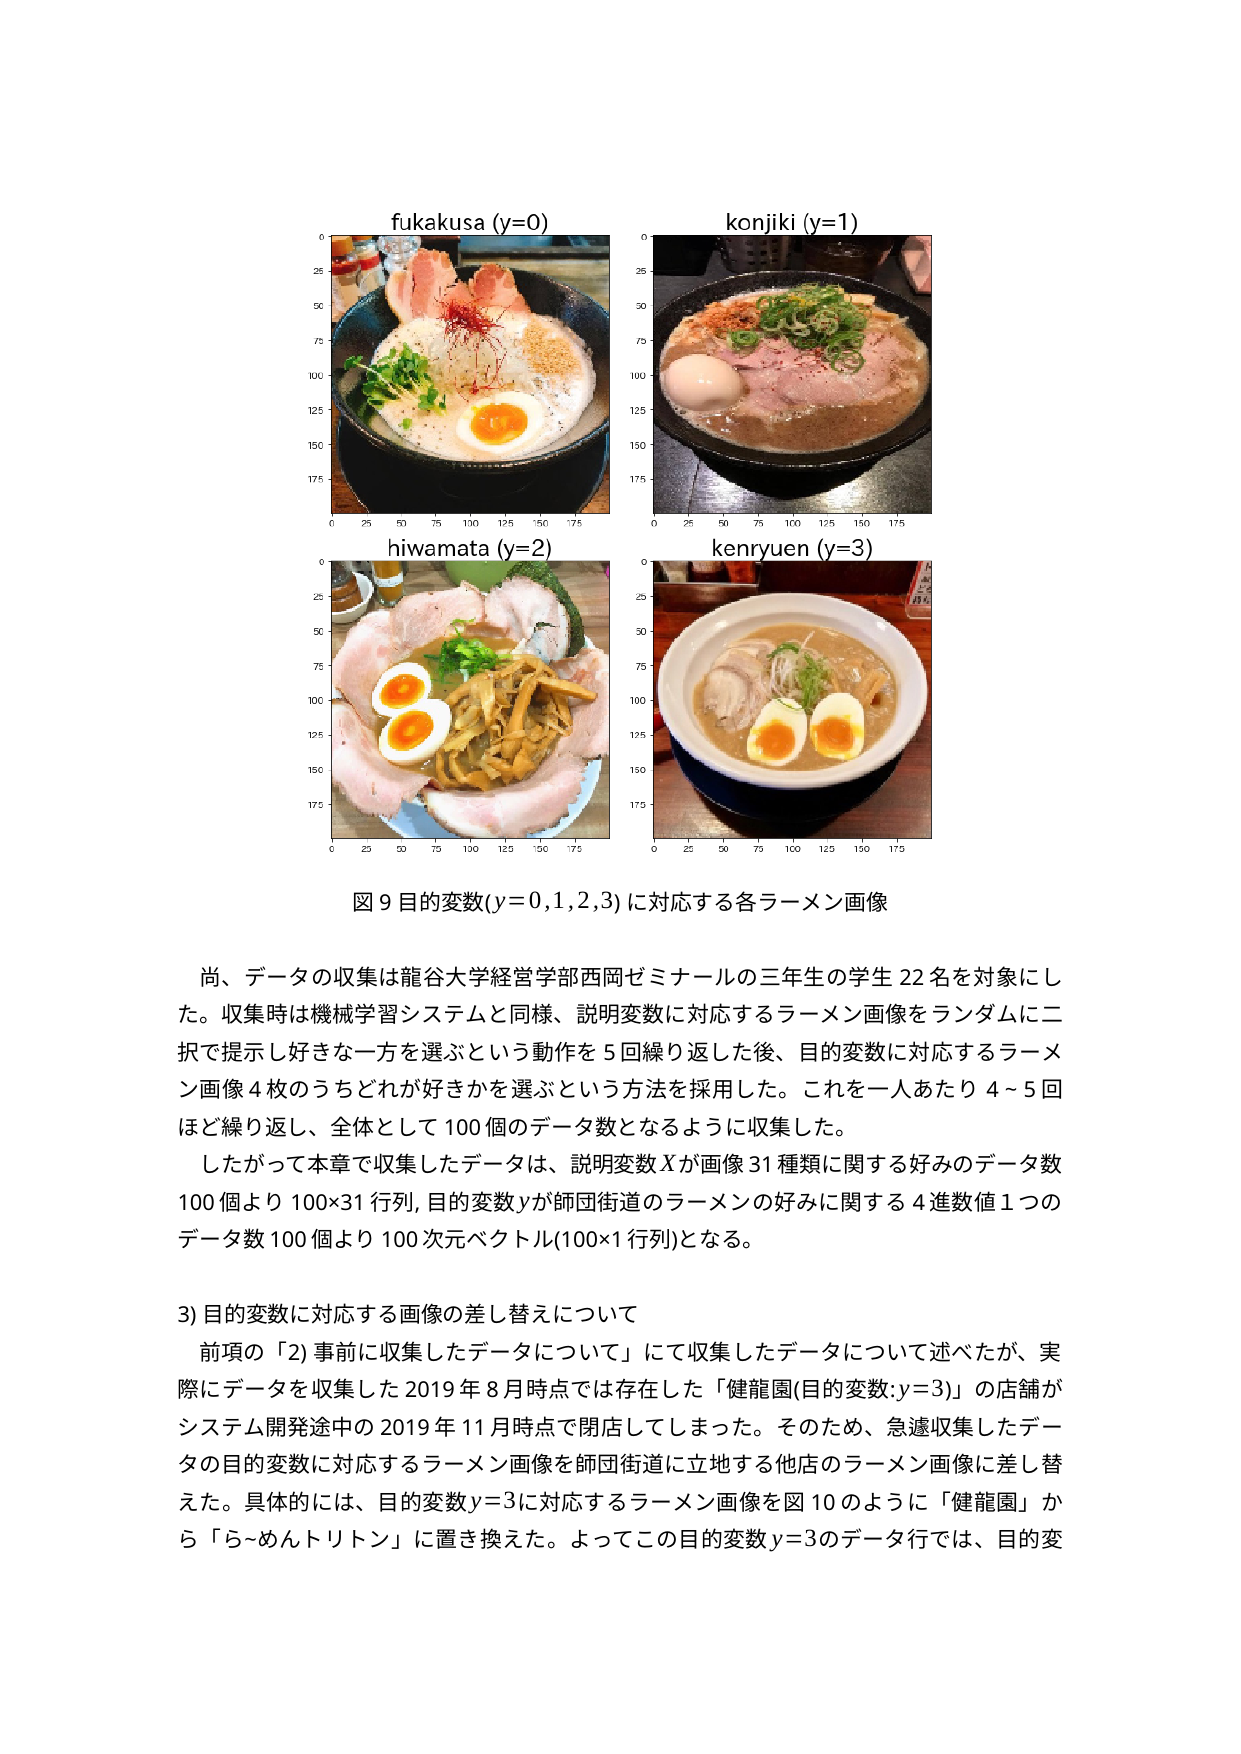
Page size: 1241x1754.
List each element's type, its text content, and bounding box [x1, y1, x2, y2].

text 図9 目的変数() に対応する各ラーメン画像 [177, 882, 1063, 919]
picture [300, 206, 940, 859]
text したがって本章で収集したデータは、説明変数が画像31種類に関する好みのデータ数100個より100×31行列, 目的変数が師団街道のラーメンの好みに関する4進数値１つのデータ数100個より100次元ベクトル(100×1行列)となる。 [177, 1144, 1063, 1257]
text 尚、データの収集は龍谷大学経営学部西岡ゼミナールの三年生の学生22名を対象にした。収集時は機械学習システムと同様、説明変数に対応するラーメン画像をランダムに二択で提示し好きな一方を選ぶという動作を5回繰り返した後、目的変数に対応するラーメン画像4枚のうちどれが好きかを選ぶという方法を採用した。これを一人あたり4 ~ 5回ほど繰り返し、全体として100個のデータ数となるように収集した。 [177, 957, 1063, 1144]
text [177, 1332, 1063, 1557]
text 3) 目的変数に対応する画像の差し替えについて [177, 1294, 1063, 1332]
